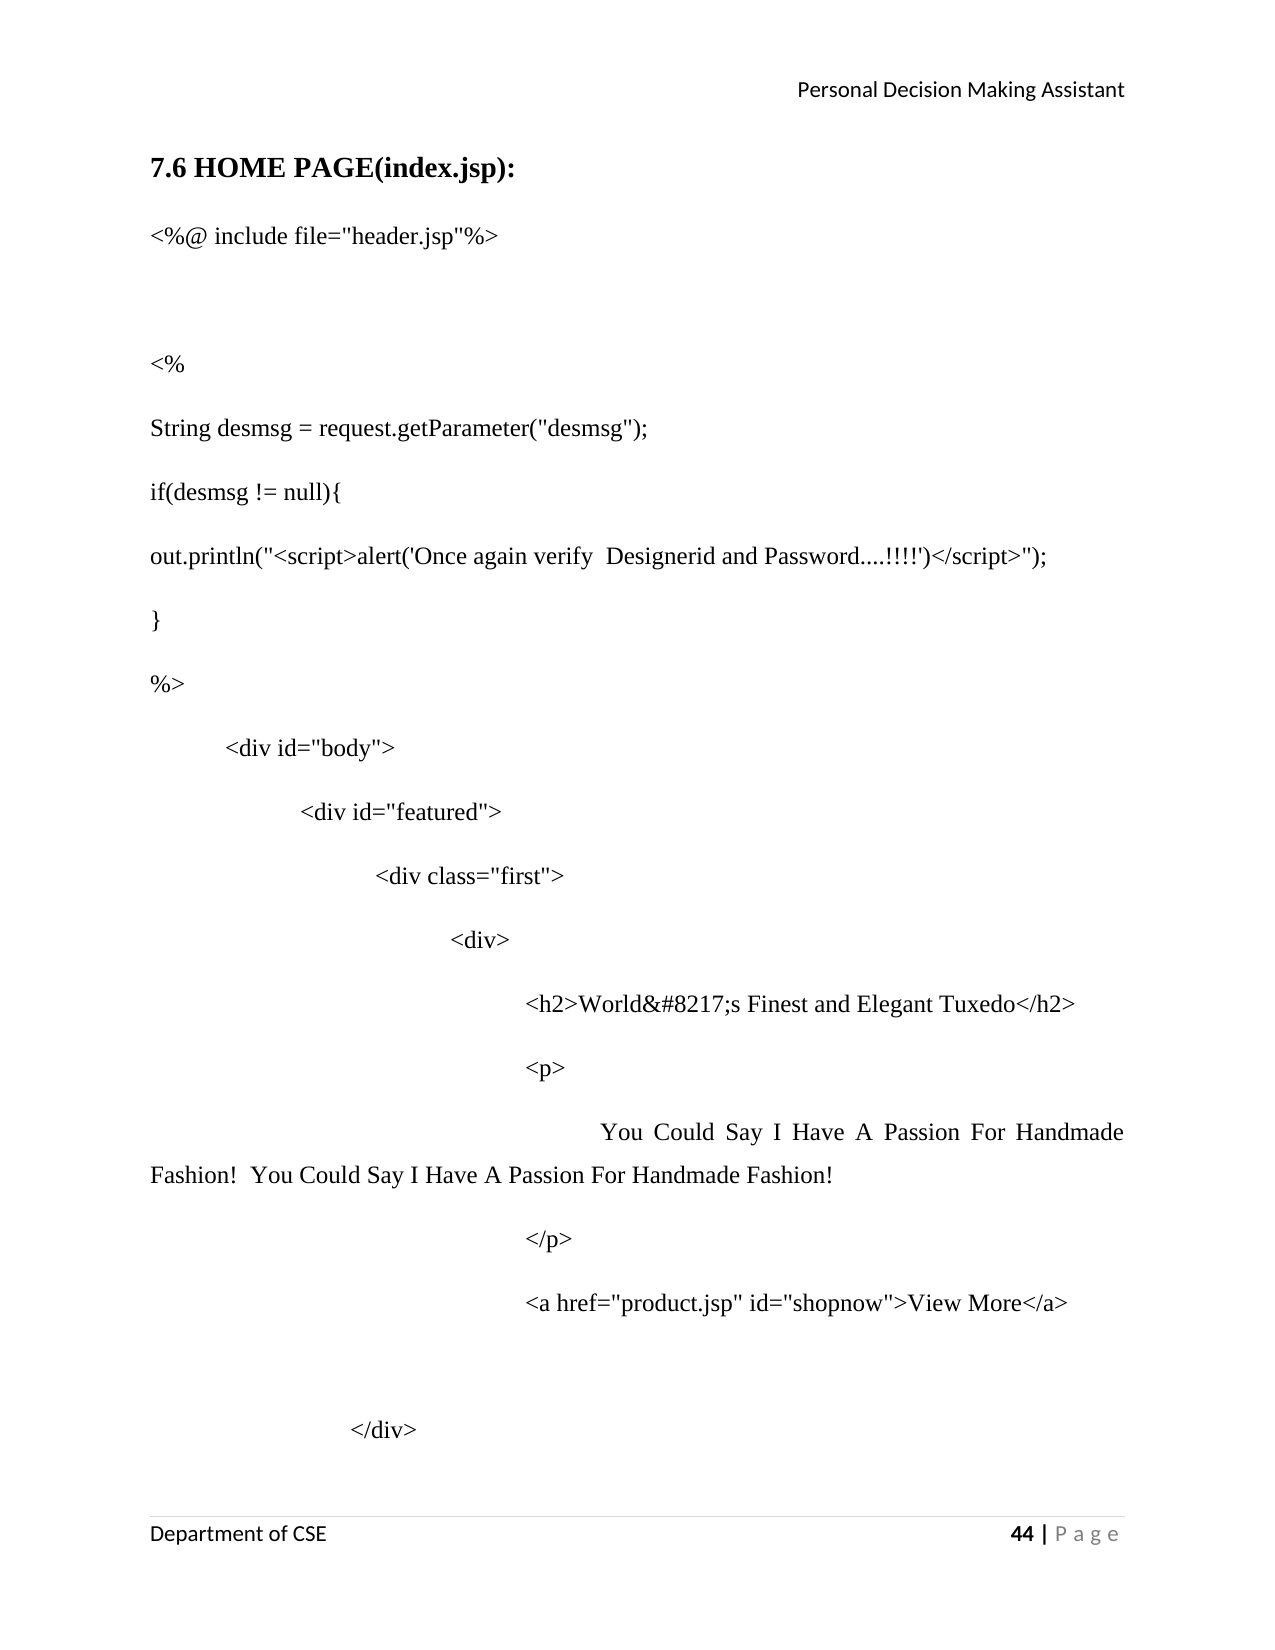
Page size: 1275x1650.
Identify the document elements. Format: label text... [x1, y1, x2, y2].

text if(desmsg != null){ [150, 477, 1125, 506]
text </p> [150, 1224, 1125, 1252]
text <% [150, 349, 1125, 378]
text } [150, 605, 1125, 634]
text <p> [150, 1053, 1125, 1081]
text <div class="first"> [150, 861, 1125, 889]
text <h2>World&#8217;s Finest and Elegant Tuxedo</h2> [150, 989, 1125, 1017]
text 7.6 HOME PAGE(index.jsp): [150, 150, 1125, 183]
text <div id="featured"> [150, 797, 1125, 826]
text <div> [150, 925, 1125, 953]
text %> [150, 669, 1125, 698]
text <a href="product.jsp" id="shopnow">View More</a> [150, 1288, 1125, 1316]
text You Could Say I Have A Passion For Handmade Fashion! You Could Say I Have A Passion For Handmade Fashion! [150, 1117, 1125, 1188]
text out.println("<script>alert('Once again verify Designerid and Password....!!!!')</script>"); [150, 541, 1125, 570]
text <div id="body"> [150, 733, 1125, 762]
text <%@ include file="header.jsp"%> [150, 221, 1125, 250]
text String desmsg = request.getParameter("desmsg"); [150, 413, 1125, 442]
text </div> [150, 1415, 1125, 1443]
